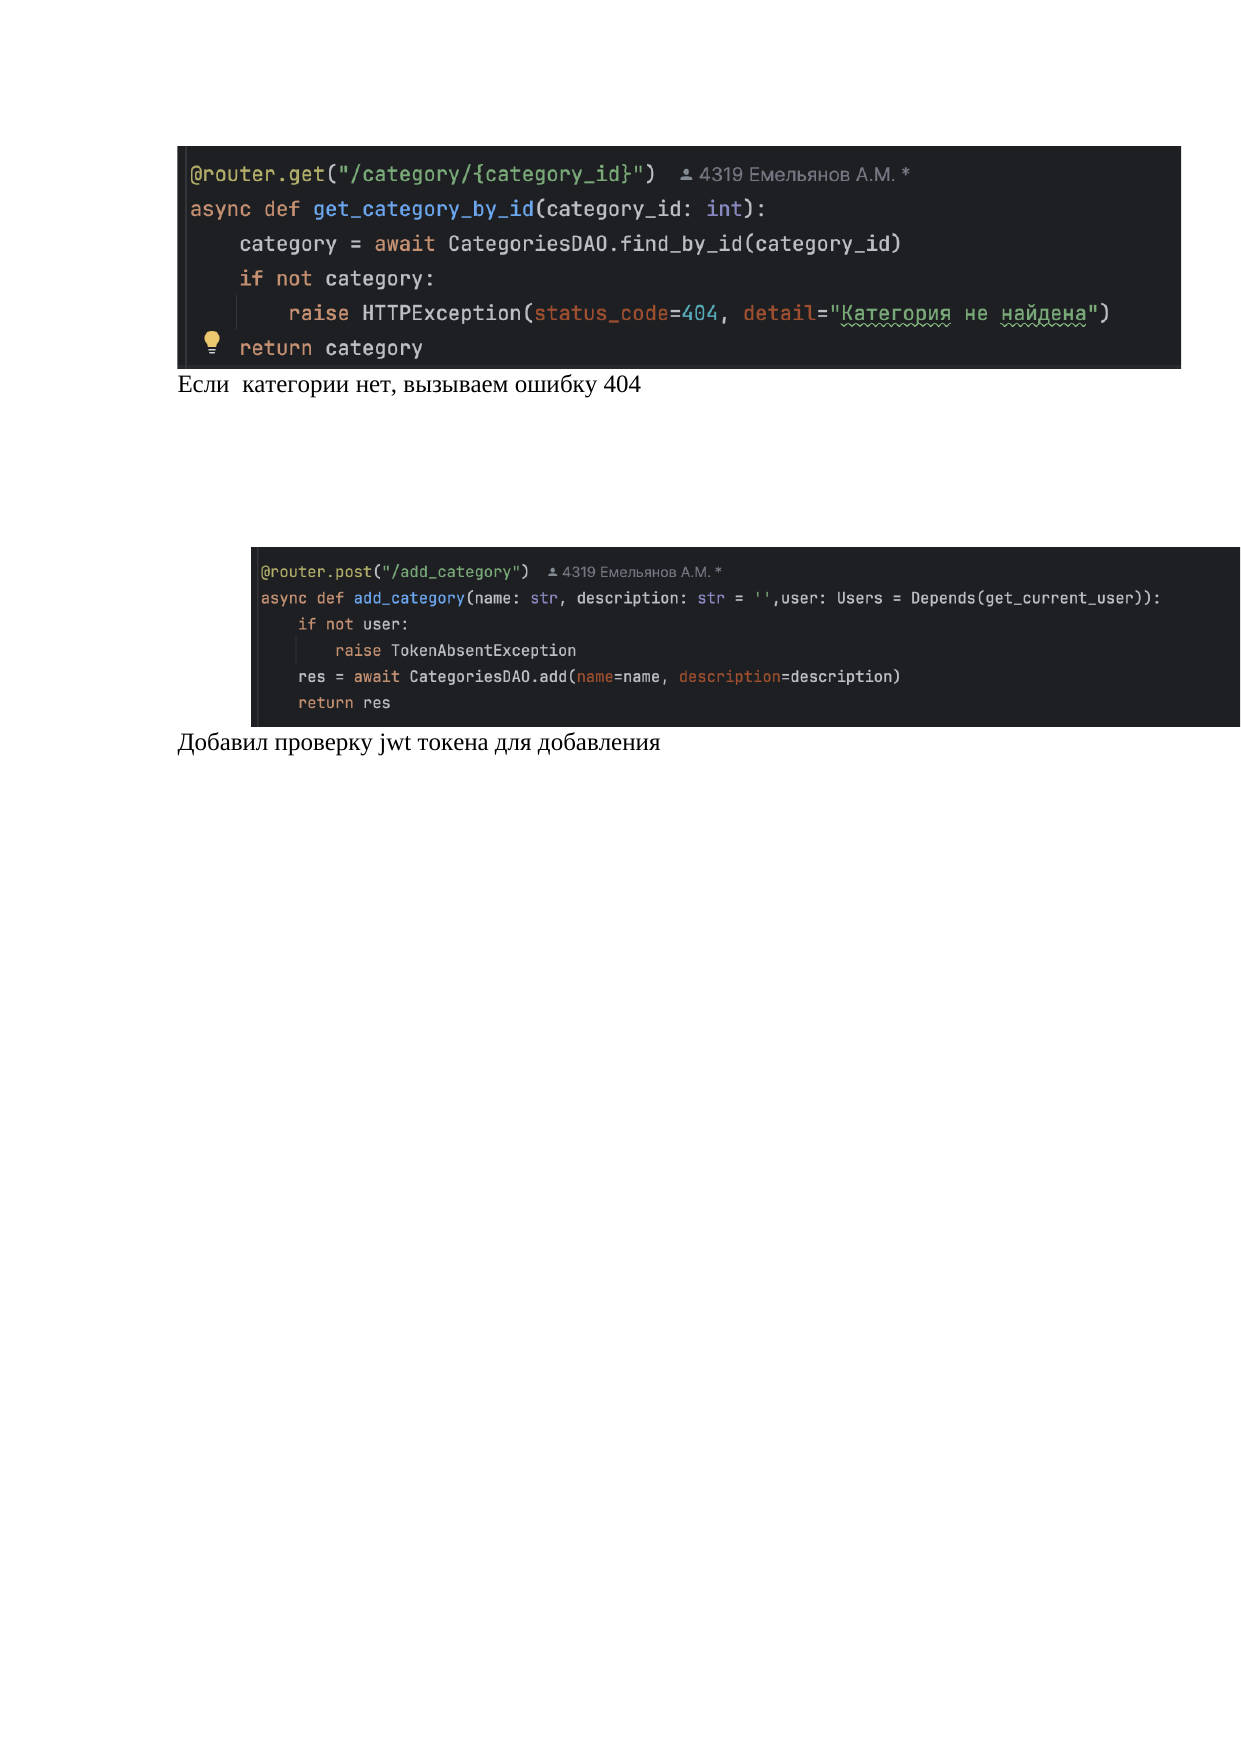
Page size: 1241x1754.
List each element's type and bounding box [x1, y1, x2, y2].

picture [251, 547, 1241, 727]
picture [177, 146, 1182, 369]
